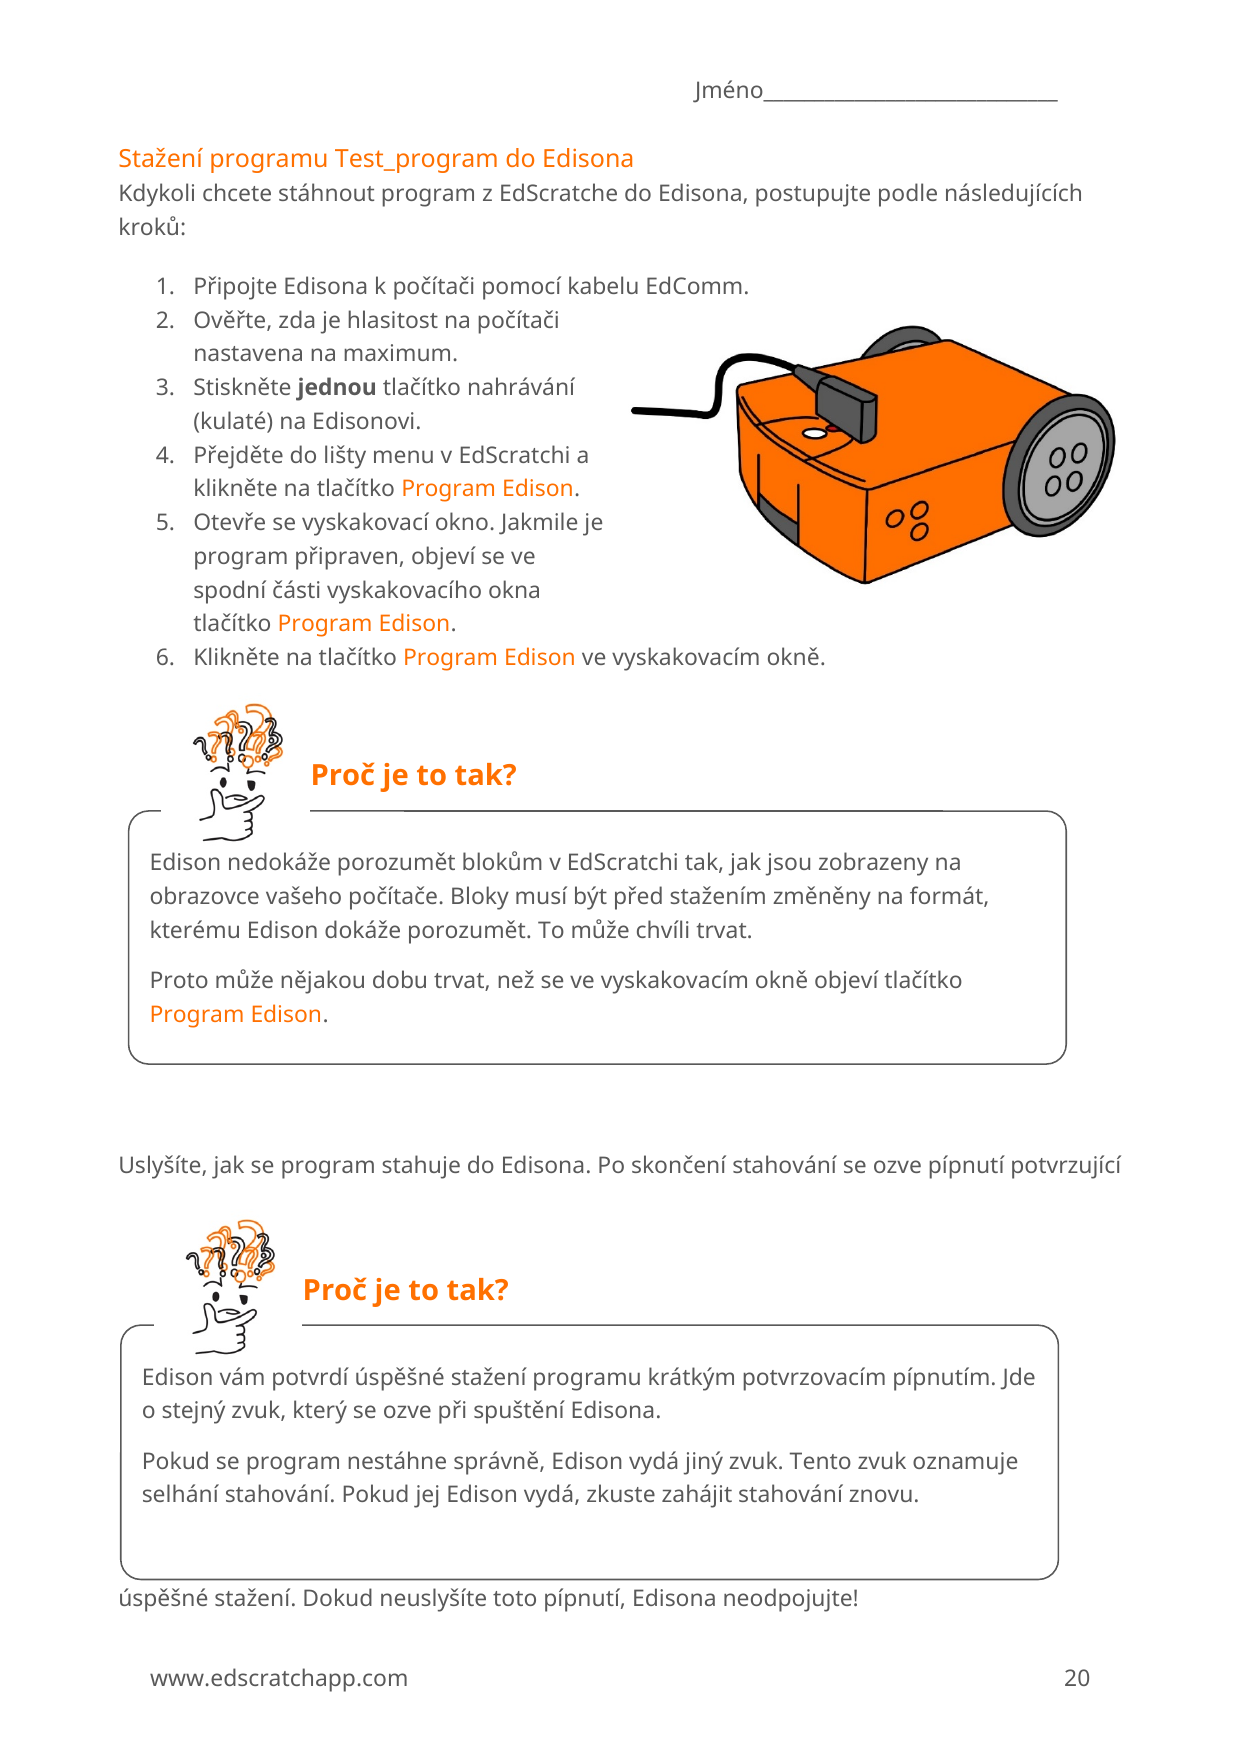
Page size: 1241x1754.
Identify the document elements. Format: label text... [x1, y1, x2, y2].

text Kdykoli chcete stáhnout program z EdScratche do Edisona, postupujte podle následujících kroků: [118, 177, 1122, 242]
list Stiskněte jednou tlačítko nahrávání (kulaté) na Edisonovi. [156, 371, 626, 436]
list Otevře se vyskakovací okno. Jakmile je program připraven, objeví se ve spodní části vyskakovacího okna tlačítko Program Edison. [156, 506, 1122, 638]
list Přejděte do lišty menu v EdScratchi a klikněte na tlačítko Program Edison. [156, 438, 626, 503]
text Uslyšíte, jak se program stahuje do Edisona. Po skončení stahování se ozve pípnutí potvrzující úspěšné stažení. Dokud neuslyšíte toto pípnutí, Edisona neodpojujte! [118, 1149, 1122, 1613]
picture [161, 693, 310, 851]
list Klikněte na tlačítko Program Edison ve vyskakovacím okně. [156, 641, 1122, 672]
list Ověřte, zda je hlasitost na počítači nastavena na maximum. [156, 303, 1122, 368]
list Připojte Edisona k počítači pomocí kabelu EdComm. [156, 270, 1122, 301]
subtitle Stažení programu Test_program do Edisona [118, 141, 1122, 174]
picture [626, 319, 1120, 590]
picture [154, 1209, 302, 1364]
